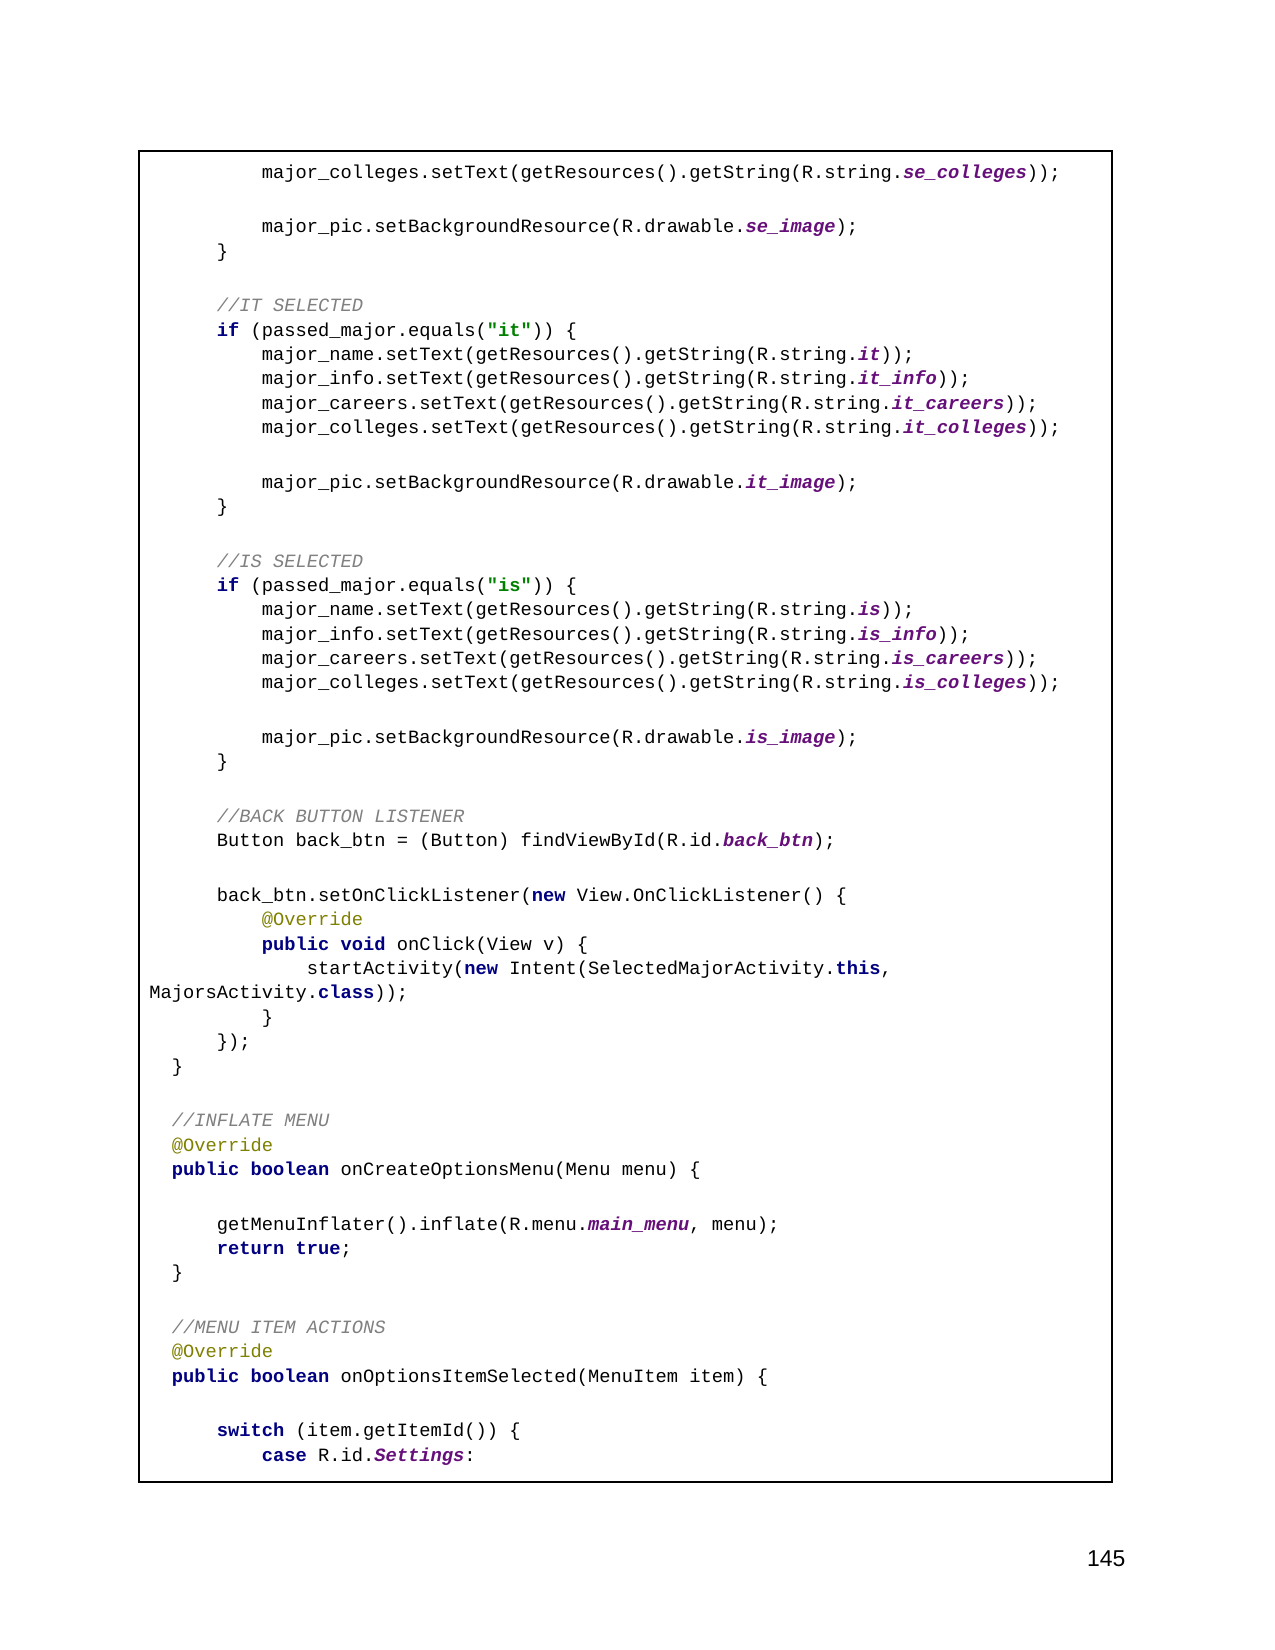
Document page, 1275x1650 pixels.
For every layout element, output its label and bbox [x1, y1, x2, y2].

table_header [140, 152, 1111, 1481]
